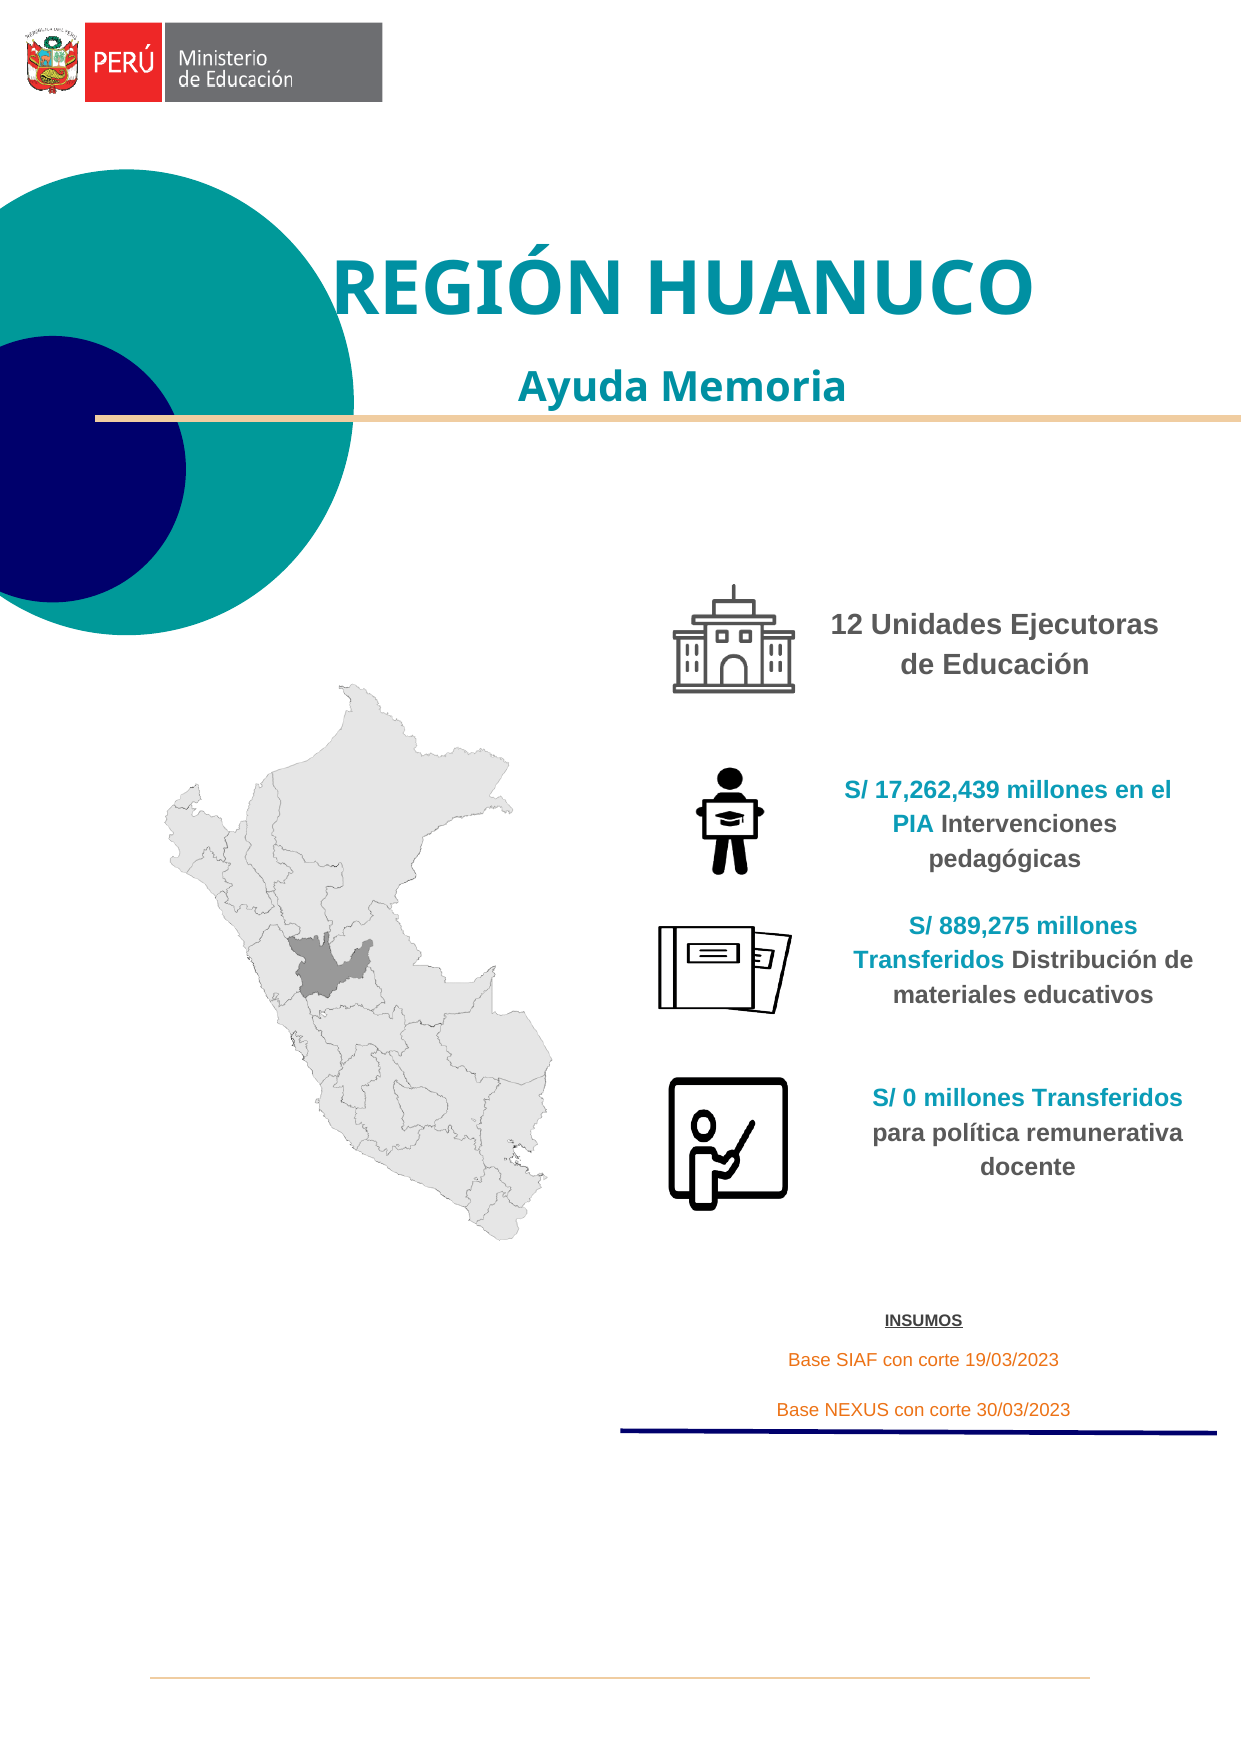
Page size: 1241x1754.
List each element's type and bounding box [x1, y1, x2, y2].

picture [150, 675, 586, 1255]
picture [664, 749, 793, 894]
picture [646, 1045, 801, 1227]
picture [179, 50, 292, 87]
picture [617, 913, 816, 1021]
picture [21, 28, 81, 98]
